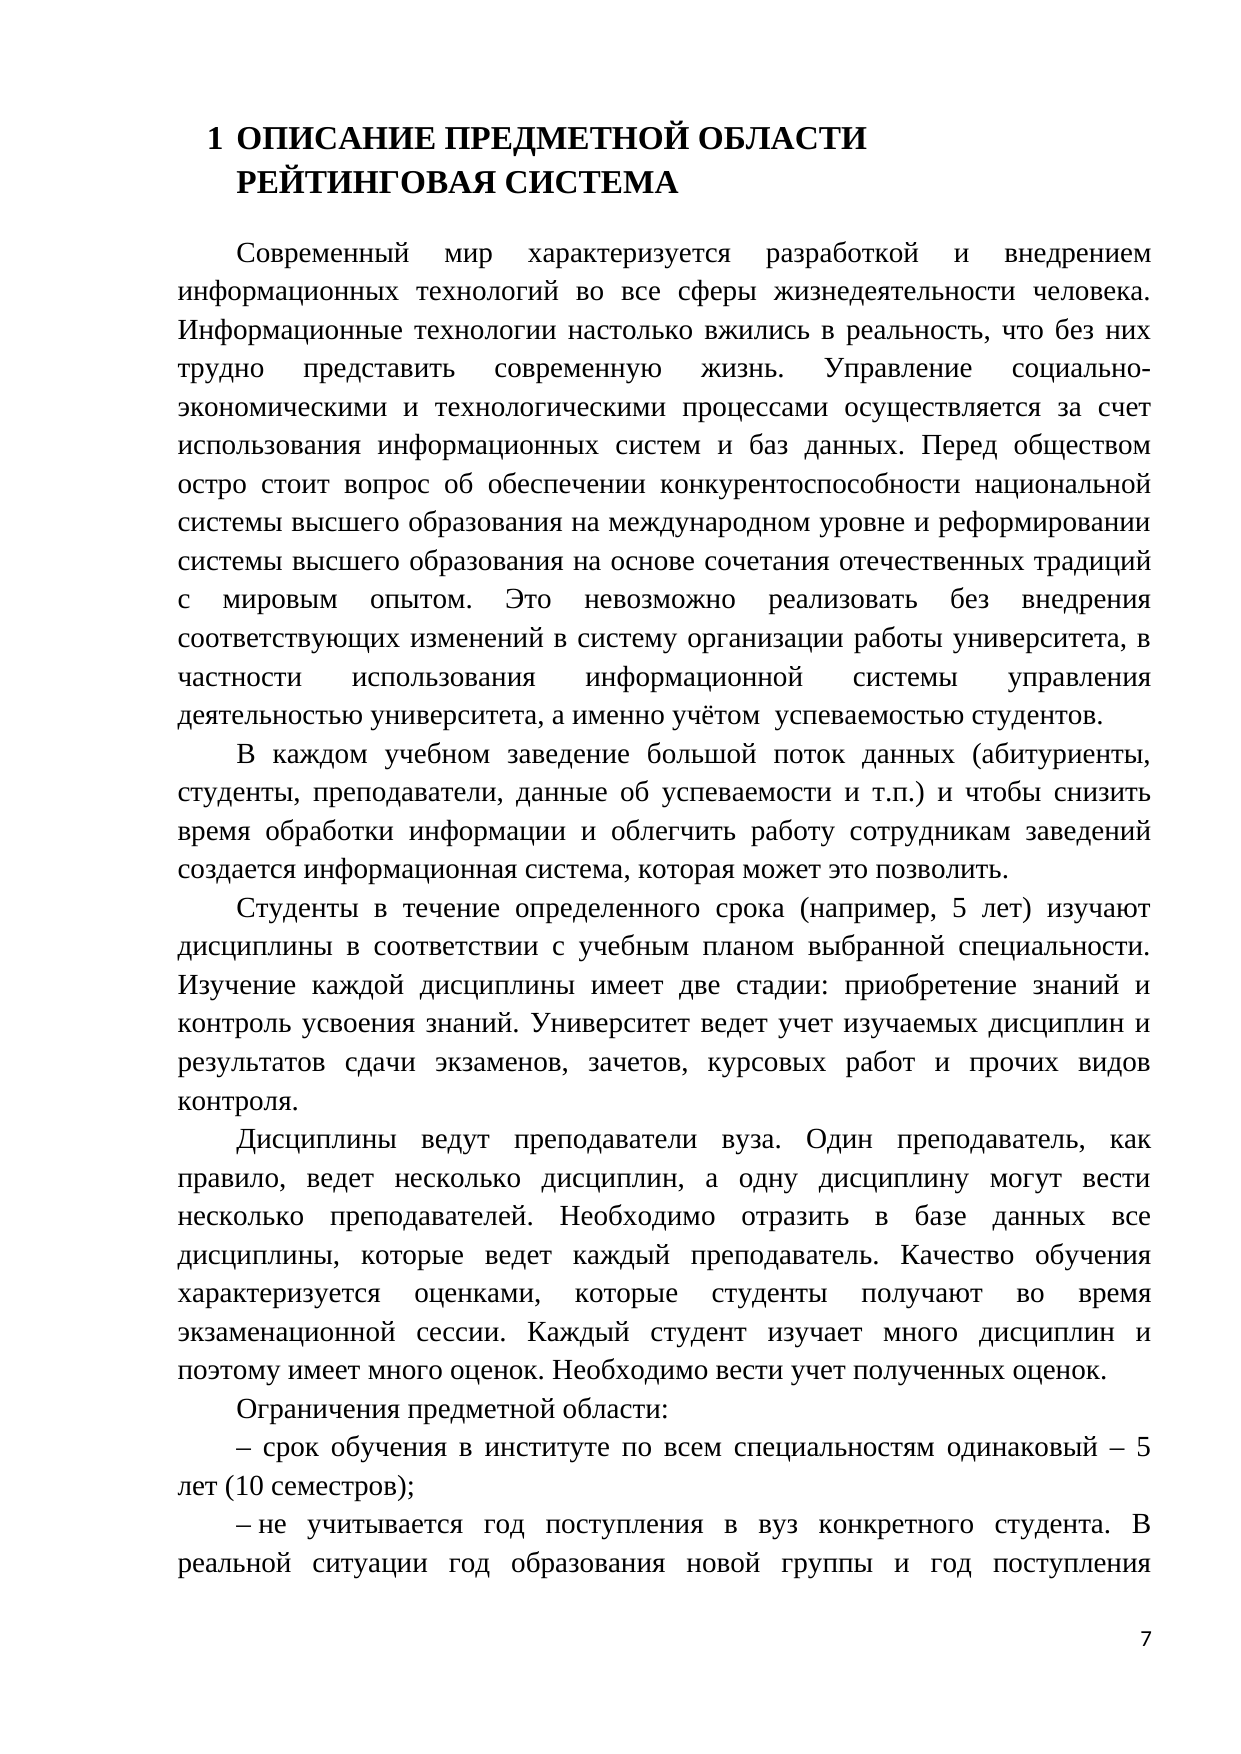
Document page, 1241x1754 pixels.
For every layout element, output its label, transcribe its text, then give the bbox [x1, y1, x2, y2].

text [177, 1507, 1152, 1579]
text Ограничения предметной области: [177, 1391, 1152, 1424]
text Студенты в течение определенного срока (например, 5 лет) изучают дисциплины в соответствии с учебным планом выбранной специальности. Изучение каждой дисциплины имеет две стадии: приобретение знаний и контроль усвоения знаний. Университет ведет учет изучаемых дисциплин и результатов сдачи экзаменов, зачетов, курсовых работ и прочих видов контроля. [177, 890, 1152, 1116]
text В каждом учебном заведение большой поток данных (абитуриенты, студенты, преподаватели, данные об успеваемости и т.п.) и чтобы снизить время обработки информации и облегчить работу сотрудникам заведений создается информационная система, которая может это позволить. [177, 736, 1152, 885]
text Современный мир характеризуется разработкой и внедрением информационных технологий во все сферы жизнедеятельности человека. Информационные технологии настолько вжились в реальность, что без них трудно представить современную жизнь. Управление социально-экономическими и технологическими процессами осуществляется за счет использования информационных систем и баз данных. Перед обществом остро стоит вопрос об обеспечении конкурентоспособности национальной системы высшего образования на международном уровне и реформировании системы высшего образования на основе сочетания отечественных традиций с мировым опытом. Это невозможно реализовать без внедрения соответствующих изменений в систему организации работы университета, в частности использования информационной системы управления деятельностью университета, а именно учётом успеваемостью студентов. [177, 235, 1152, 731]
subtitle РЕЙТИНГОВАЯ СИСТЕМА [236, 162, 1152, 201]
text – срок обучения в институте по всем специальностям одинаковый – 5 лет (10 семестров); [177, 1429, 1152, 1502]
text Дисциплины ведут преподаватели вуза. Один преподаватель, как правило, ведет несколько дисциплин, а одну дисциплину могут вести несколько преподавателей. Необходимо отразить в базе данных все дисциплины, которые ведет каждый преподаватель. Качество обучения характеризуется оценками, которые студенты получают во время экзаменационной сессии. Каждый студент изучает много дисциплин и поэтому имеет много оценок. Необходимо вести учет полученных оценок. [177, 1121, 1152, 1386]
subtitle ОПИСАНИЕ ПРЕДМЕТНОЙ ОБЛАСТИ [207, 118, 1152, 156]
